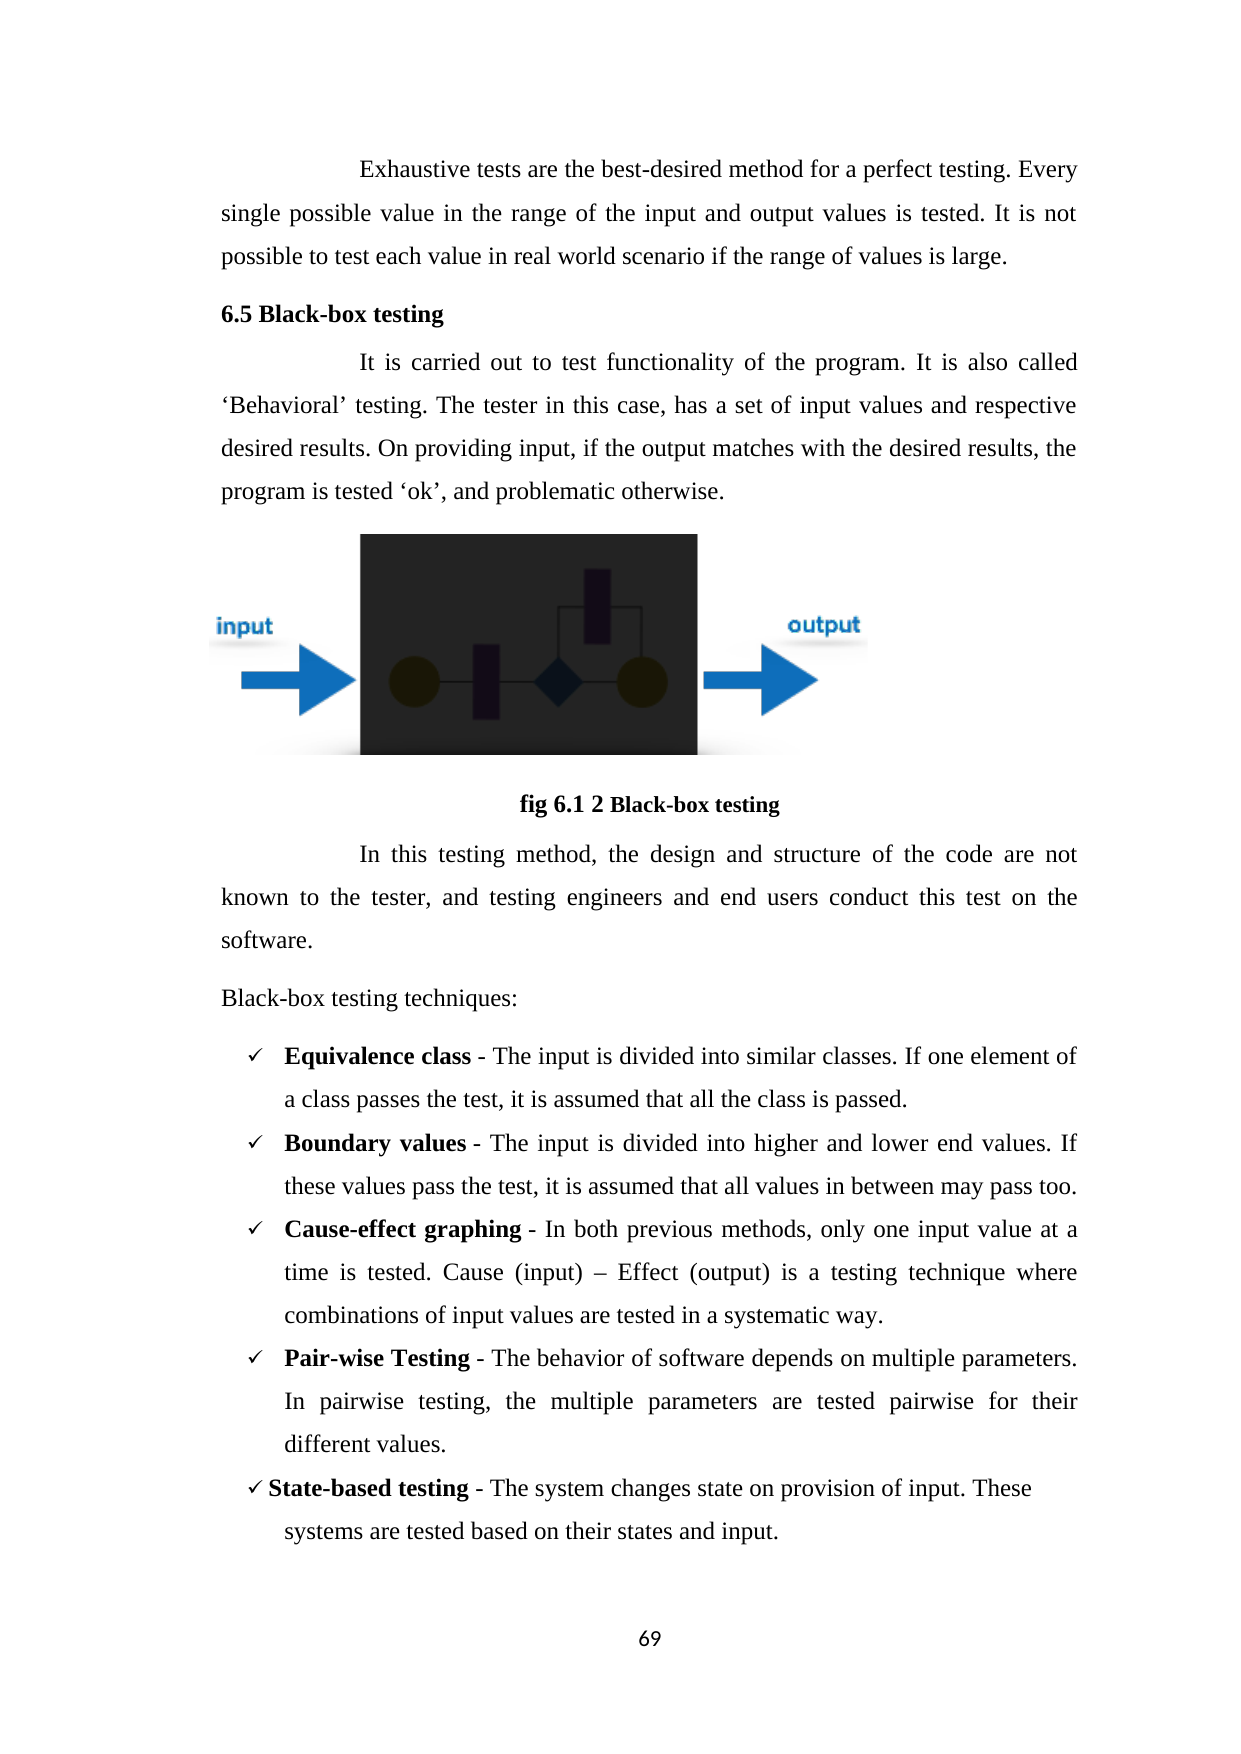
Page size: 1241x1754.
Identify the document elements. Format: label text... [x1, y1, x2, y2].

list Pair-wise Testing - The behavior of software depends on multiple parameters. In pairwise testing, the multiple parameters are tested pairwise for their different values. [247, 1343, 1078, 1458]
list State-based testing - The system changes state on provision of input. These systems are tested based on their states and input. [247, 1473, 1078, 1544]
list Boundary values - The input is divided into higher and lower end values. If these values pass the test, it is assumed that all values in between may pass too. [247, 1128, 1078, 1199]
list Equivalence class - The input is divided into similar classes. If one element of a class passes the test, it is assumed that all the class is passed. [247, 1041, 1078, 1113]
text In this testing method, the design and structure of the code are not known to the tester, and testing engineers and end users conduct this test on the software. [221, 839, 1078, 954]
text fig 6.1 2 Black-box testing [209, 789, 1090, 818]
list Cause-effect graphing - In both previous methods, only one input value at a time is tested. Cause (input) – Effect (output) is a testing technique where combinations of input values are tested in a systematic way. [247, 1214, 1078, 1329]
text Black-box testing techniques: [221, 983, 1078, 1012]
picture [209, 534, 868, 755]
subtitle 6.5 Black-box testing [221, 299, 1078, 328]
text Exhaustive tests are the best-desired method for a perfect testing. Every single possible value in the range of the input and output values is tested. It is not possible to test each value in real world scenario if the range of values is large. [221, 154, 1078, 269]
text It is carried out to test functionality of the program. It is also called ‘Behavioral’ testing. The tester in this case, has a set of input values and respective desired results. On providing input, if the output matches with the desired results, the program is tested ‘ok’, and problematic otherwise. [221, 347, 1078, 505]
